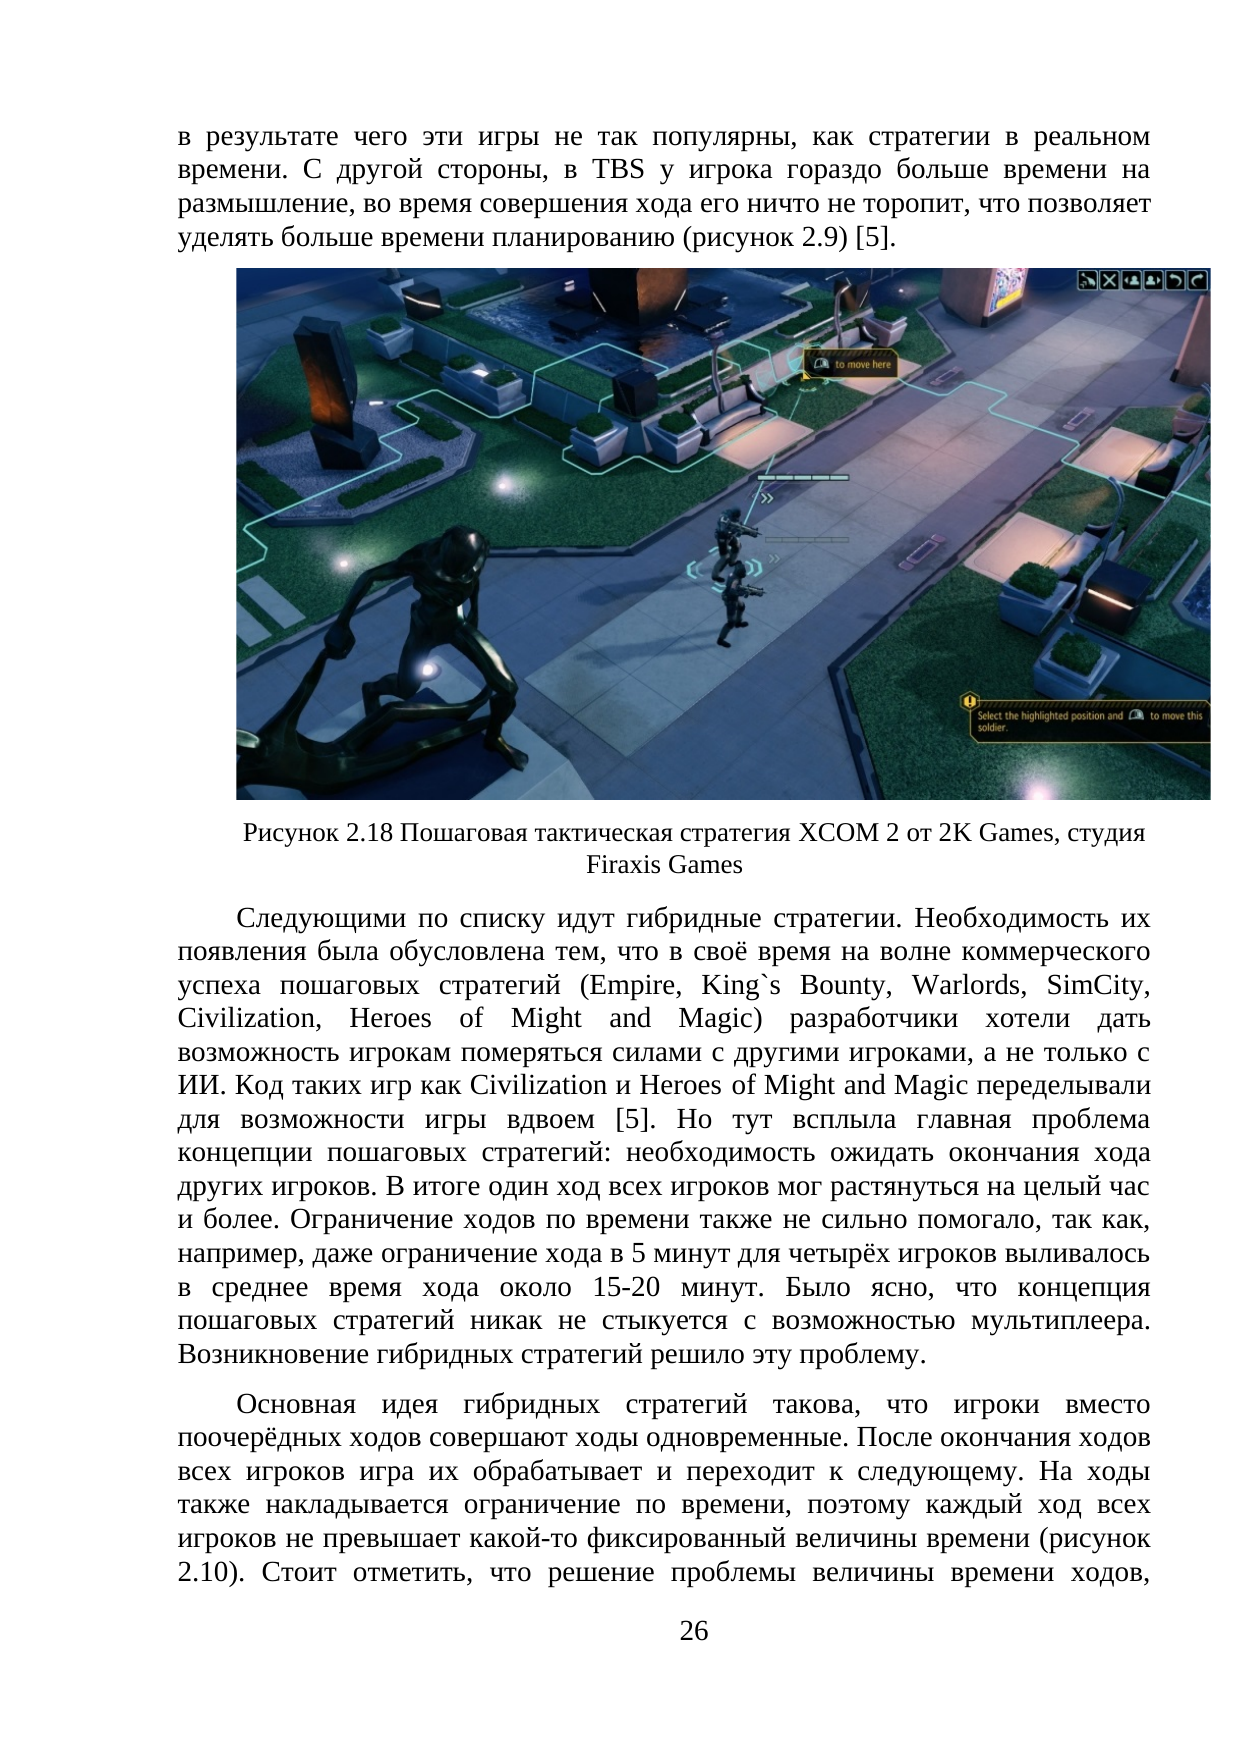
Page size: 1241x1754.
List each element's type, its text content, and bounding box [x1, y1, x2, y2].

picture [236, 268, 1211, 800]
text Следующими по списку идут гибридные стратегии. Необходимость их появления была обусловлена тем, что в своё время на волне коммерческого успеха пошаговых стратегий (Empire, King`s Bounty, Warlords, SimCity, Civilization, Heroes of Might and Magic) разработчики хотели дать возможность игрокам померяться силами с другими игроками, а не только с ИИ. Код таких игр как Civilization и Heroes of Might and Magic переделывали для возможности игры вдвоем [5]. Но тут всплыла главная проблема концепции пошаговых стратегий: необходимость ожидать окончания хода других игроков. В итоге один ход всех игроков мог растянуться на целый час и более. Ограничение ходов по времени также не сильно помогало, так как, например, даже ограничение хода в 5 минут для четырёх игроков выливалось в среднее время хода около 15-20 минут. Было ясно, что концепция пошаговых стратегий никак не стыкуется с возможностью мультиплеера. Возникновение гибридных стратегий решило эту проблему. [177, 900, 1152, 1369]
text Рисунок 2.9 Пошаговая тактическая стратегия XCOM 2 от 2K Games, студия Firaxis Games [177, 817, 1152, 879]
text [177, 1386, 1152, 1587]
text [177, 118, 1152, 252]
